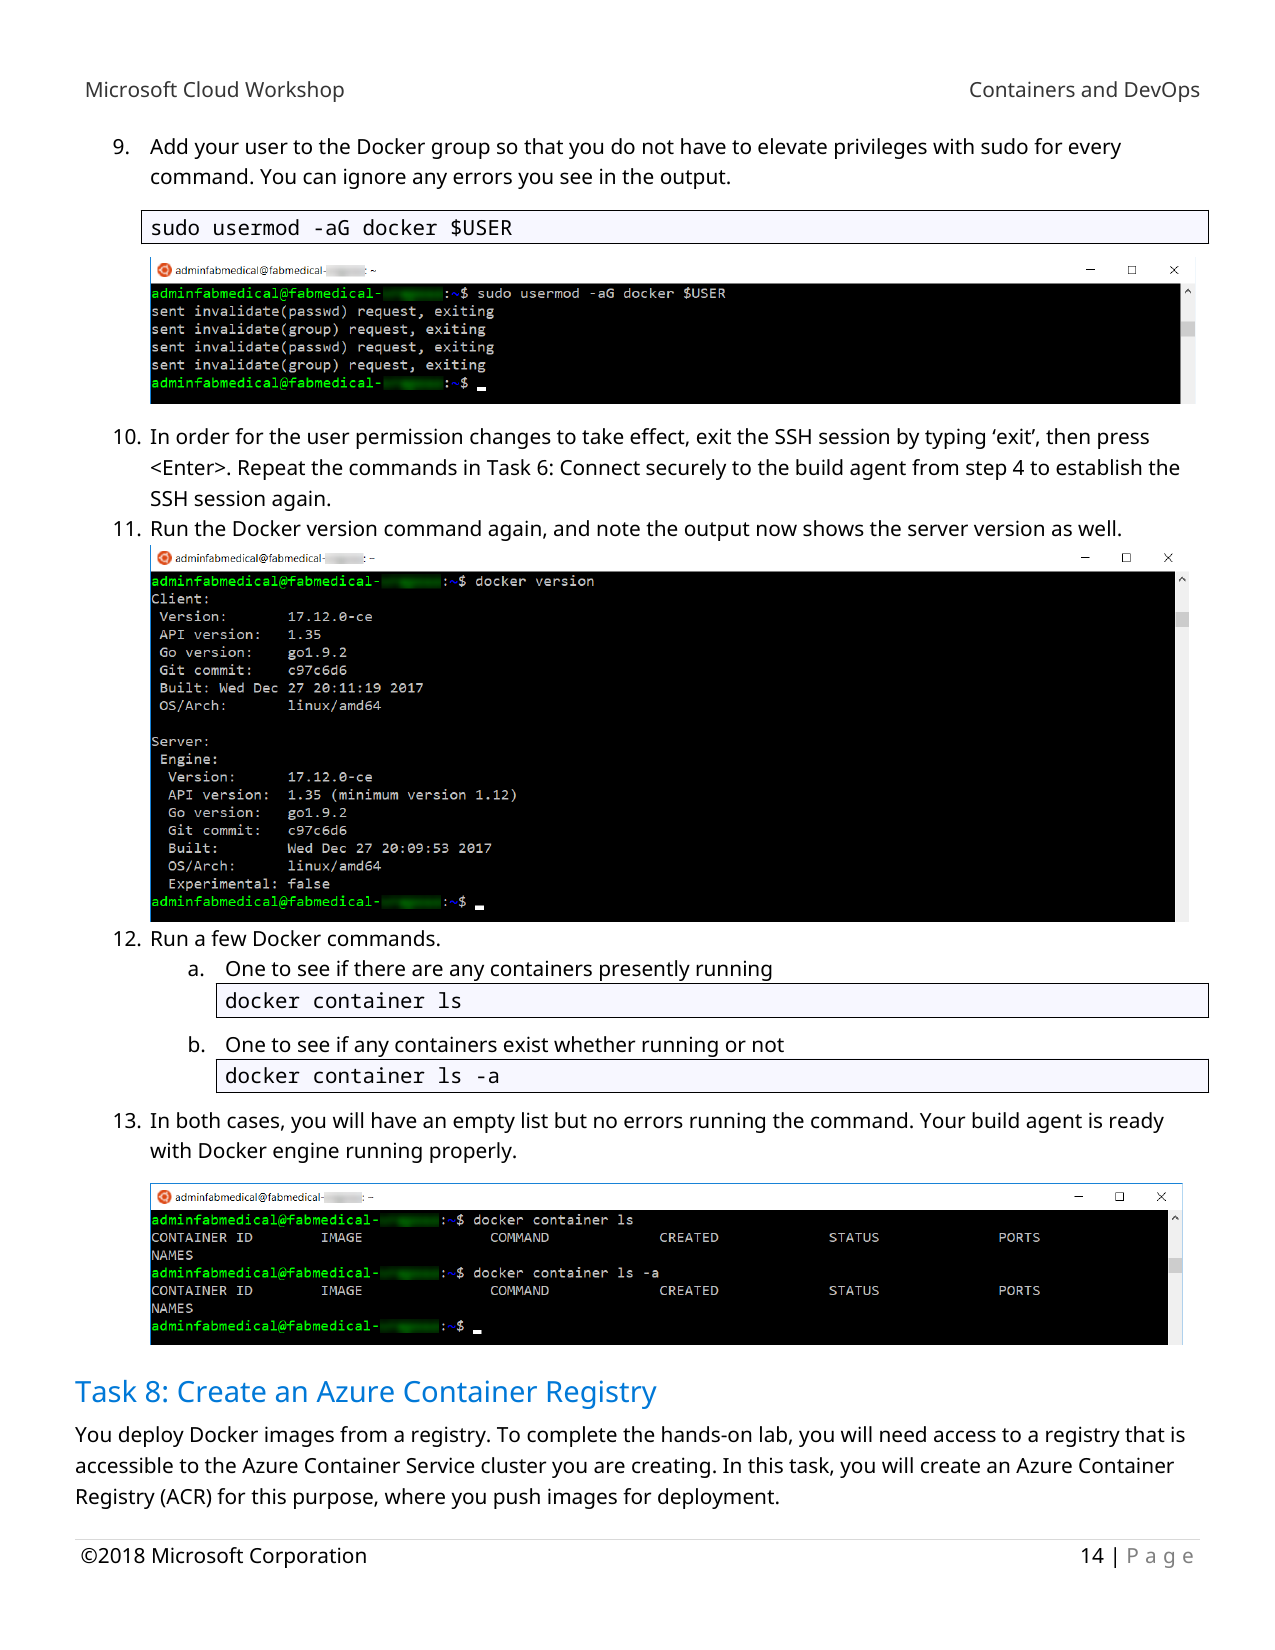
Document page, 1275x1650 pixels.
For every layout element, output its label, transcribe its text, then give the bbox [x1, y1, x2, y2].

subtitle Task 8: Create an Azure Container Registry [75, 1372, 1200, 1411]
picture [150, 257, 1196, 404]
picture [150, 1183, 1183, 1345]
list Run a few Docker commands. [112, 924, 1200, 952]
text docker container ls -a [217, 1060, 1208, 1092]
list In both cases, you will have an empty list but no errors running the command. Your build agent is ready with Docker engine running properly. [112, 1106, 1200, 1165]
text docker container ls [217, 984, 1208, 1017]
text You deploy Docker images from a registry. To complete the hands-on lab, you will need access to a registry that is accessible to the Azure Container Service cluster you are creating. In this task, you will create an Azure Container Registry (ACR) for this purpose, where you push images for deployment. [75, 1421, 1200, 1510]
list In order for the user permission changes to take effect, exit the SSH session by typing ‘exit’, then press <Enter>. Repeat the commands in Task 6: Connect securely to the build agent from step 4 to establish the SSH session again. [112, 422, 1200, 512]
list One to see if any containers exist whether running or not [187, 1030, 1200, 1058]
list Add your user to the Docker group so that you do not have to elevate privileges with sudo for every command. You can ignore any errors you see in the output. [112, 132, 1200, 191]
list One to see if there are any containers presently running [187, 954, 1200, 983]
list Run the Docker version command again, and note the output now shows the server version as well. [112, 514, 1200, 543]
picture [150, 545, 1189, 922]
text sudo usermod -aG docker $USER [142, 211, 1208, 243]
